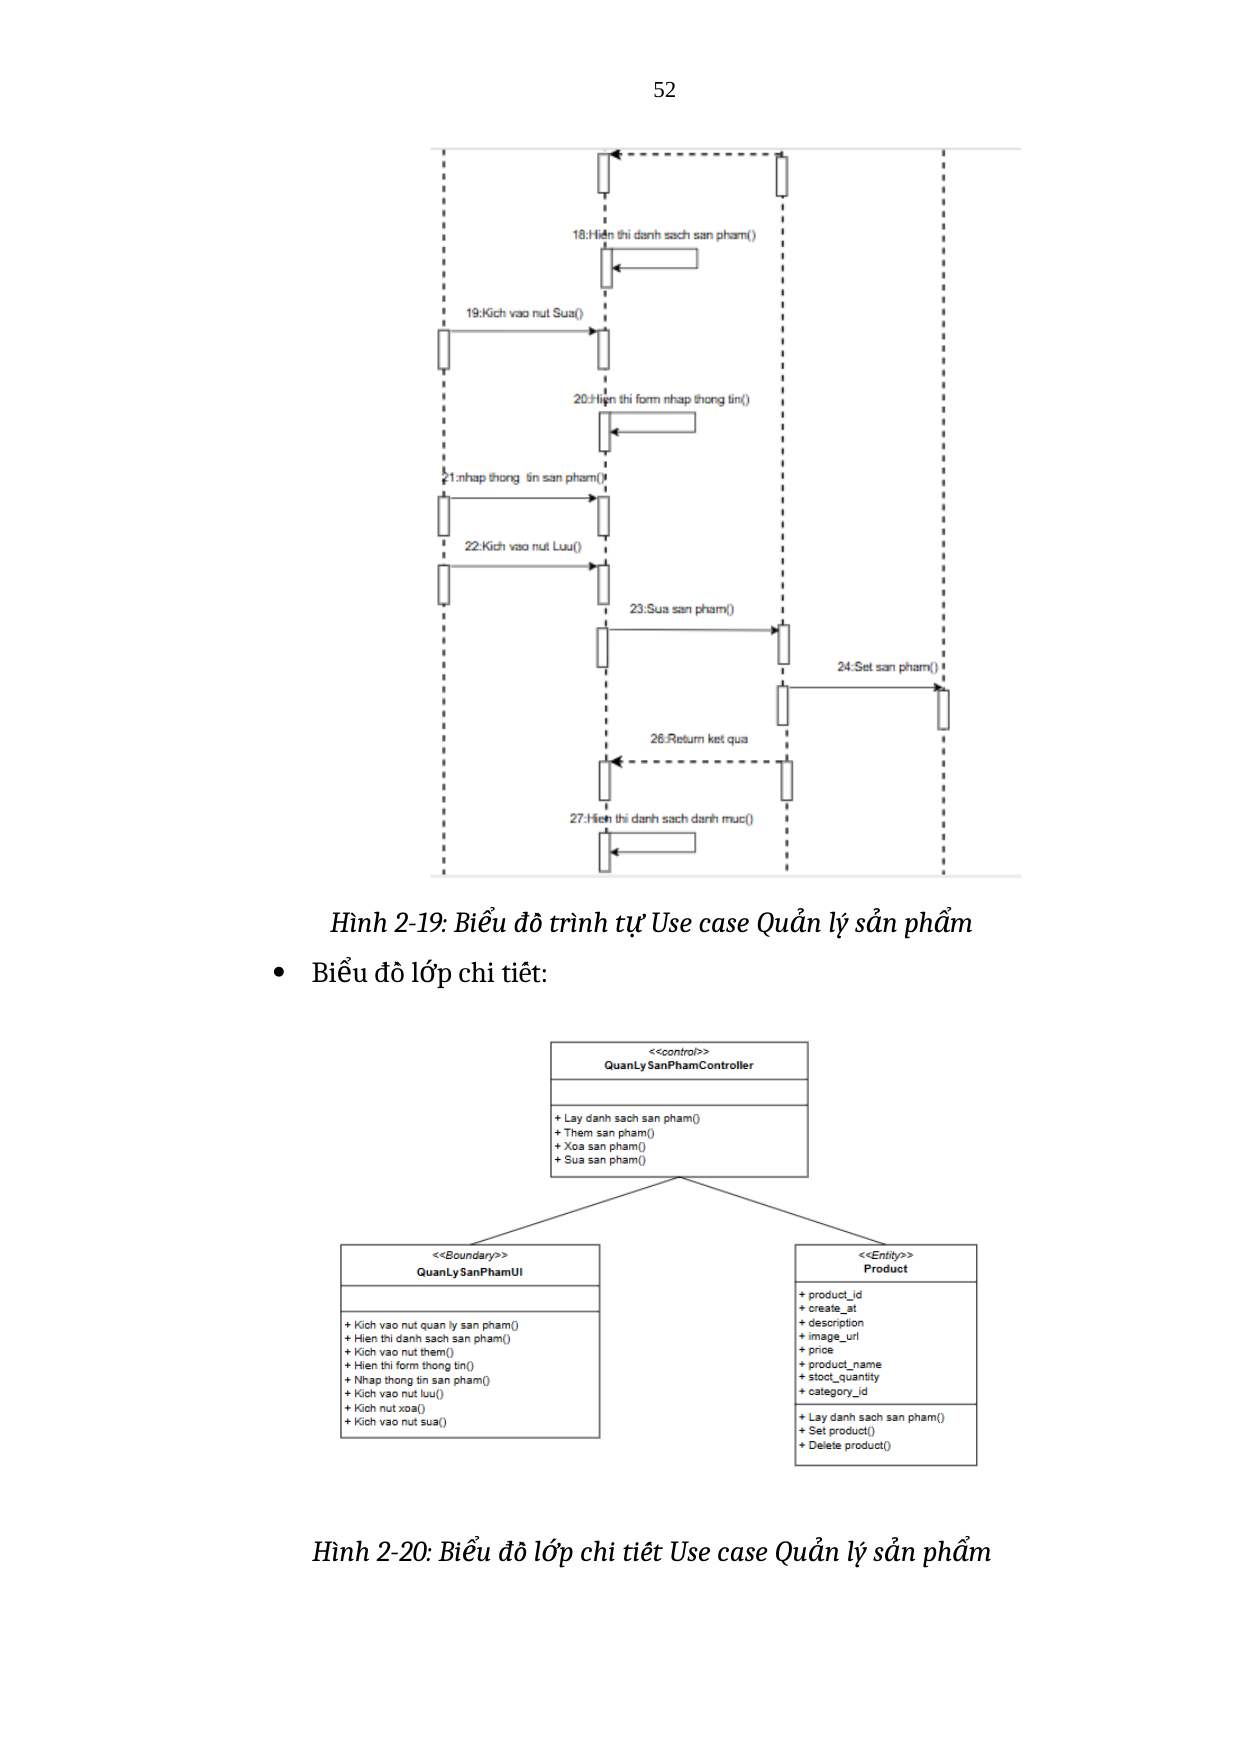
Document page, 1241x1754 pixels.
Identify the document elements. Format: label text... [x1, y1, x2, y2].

list Biểu đồ lớp chi tiết: [274, 956, 1122, 990]
picture [309, 1023, 1020, 1485]
text Hình 2-20: Biểu đồ lớp chi tiết Use case Quản lý sản phẩm [184, 1535, 1122, 1568]
text Hình 2-19: Biểu đồ trình tự Use case Quản lý sản phẩm [330, 906, 1122, 940]
picture [430, 147, 1022, 878]
